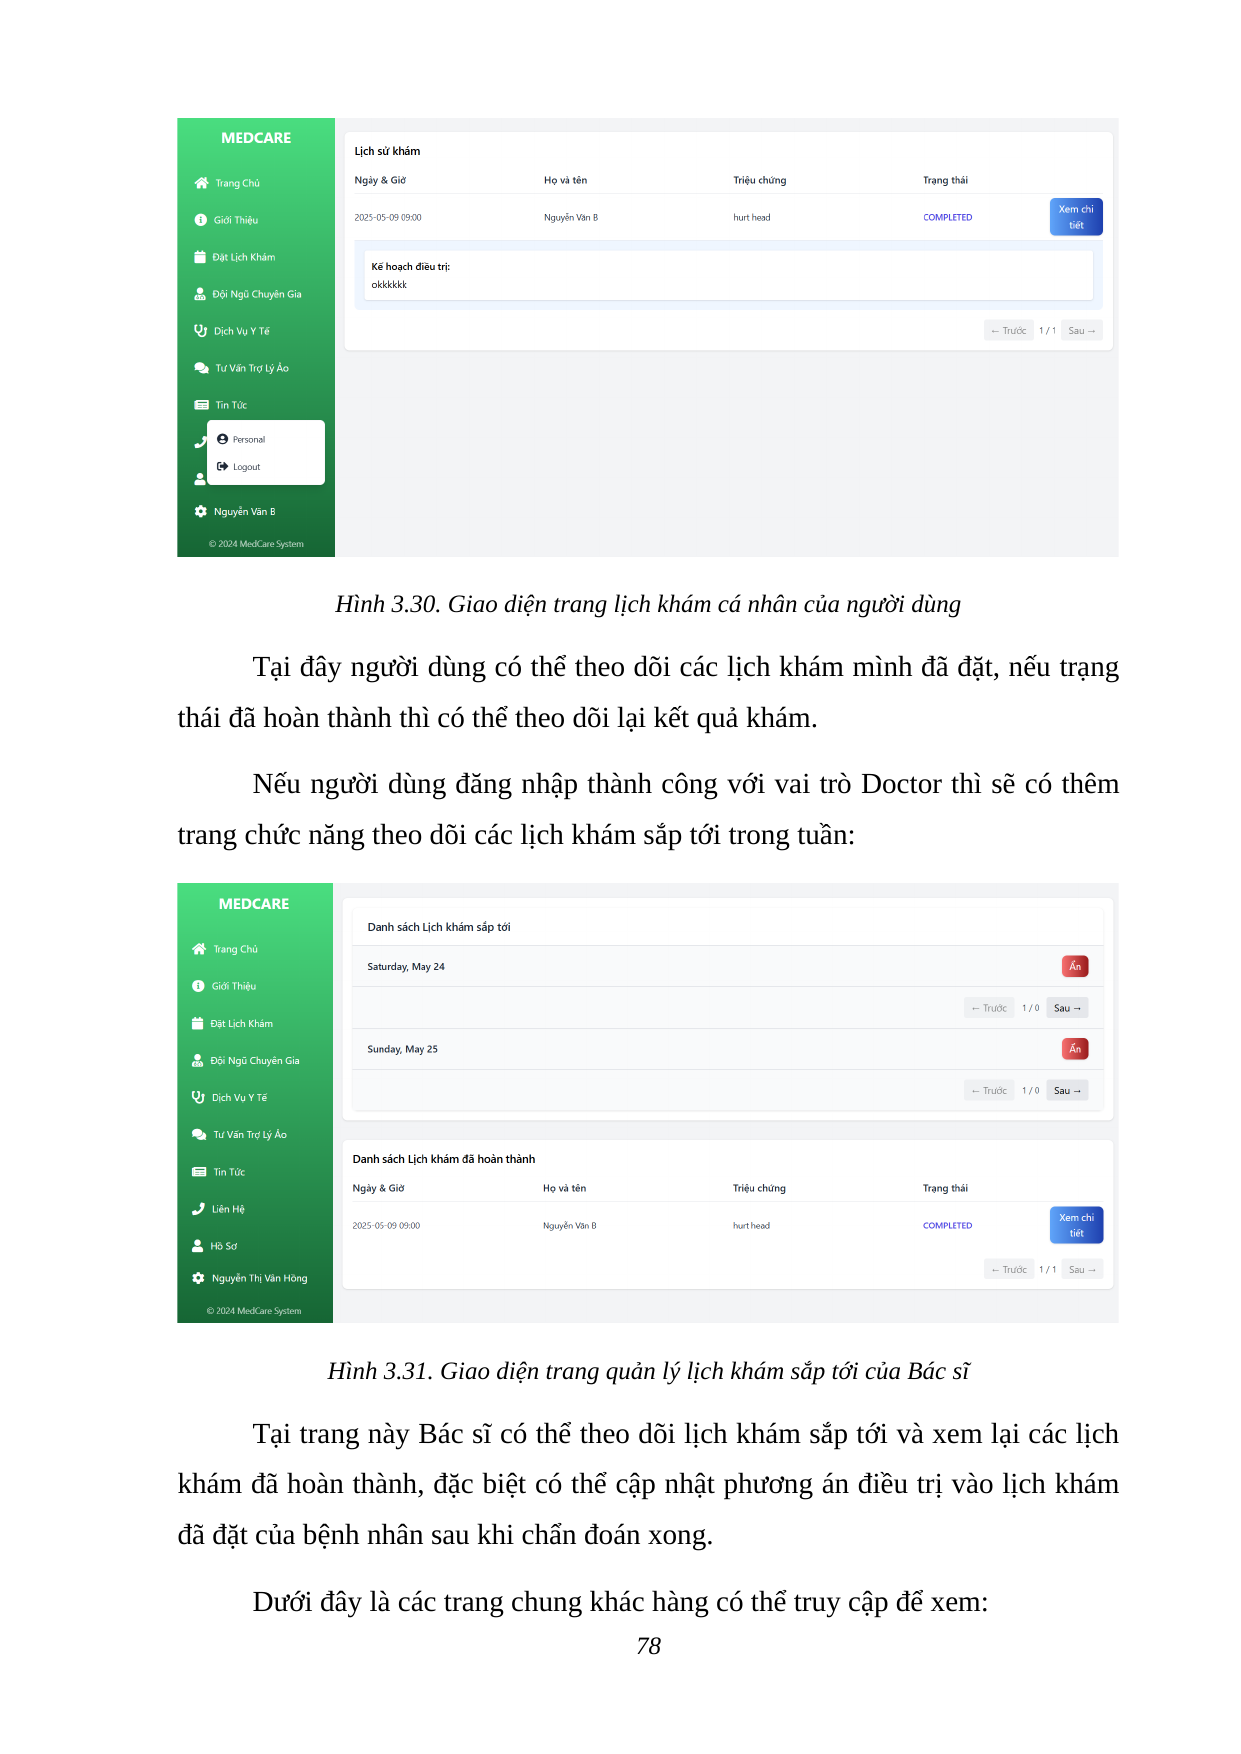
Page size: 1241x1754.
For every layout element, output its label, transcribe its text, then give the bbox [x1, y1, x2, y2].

picture [177, 118, 1119, 557]
text Dưới đây là các trang chung khác hàng có thể truy cập để xem: [177, 1584, 1122, 1617]
text Tại trang này Bác sĩ có thể theo dõi lịch khám sắp tới và xem lại các lịch khám đã hoàn thành, đặc biệt có thể cập nhật phương án điều trị vào lịch khám đã đặt của bệnh nhân sau khi chẩn đoán xong. [177, 1416, 1122, 1550]
text Hình 3.30. Giao diện trang lịch khám cá nhân của người dùng [177, 589, 1122, 618]
text Tại đây người dùng có thể theo dõi các lịch khám mình đã đặt, nếu trạng thái đã hoàn thành thì có thể theo dõi lại kết quả khám. [177, 649, 1122, 733]
text Hình 3.31. Giao diện trang quản lý lịch khám sắp tới của Bác sĩ [177, 1356, 1122, 1385]
picture [177, 883, 1119, 1323]
text Nếu người dùng đăng nhập thành công với vai trò Doctor thì sẽ có thêm trang chức năng theo dõi các lịch khám sắp tới trong tuần: [177, 767, 1122, 851]
